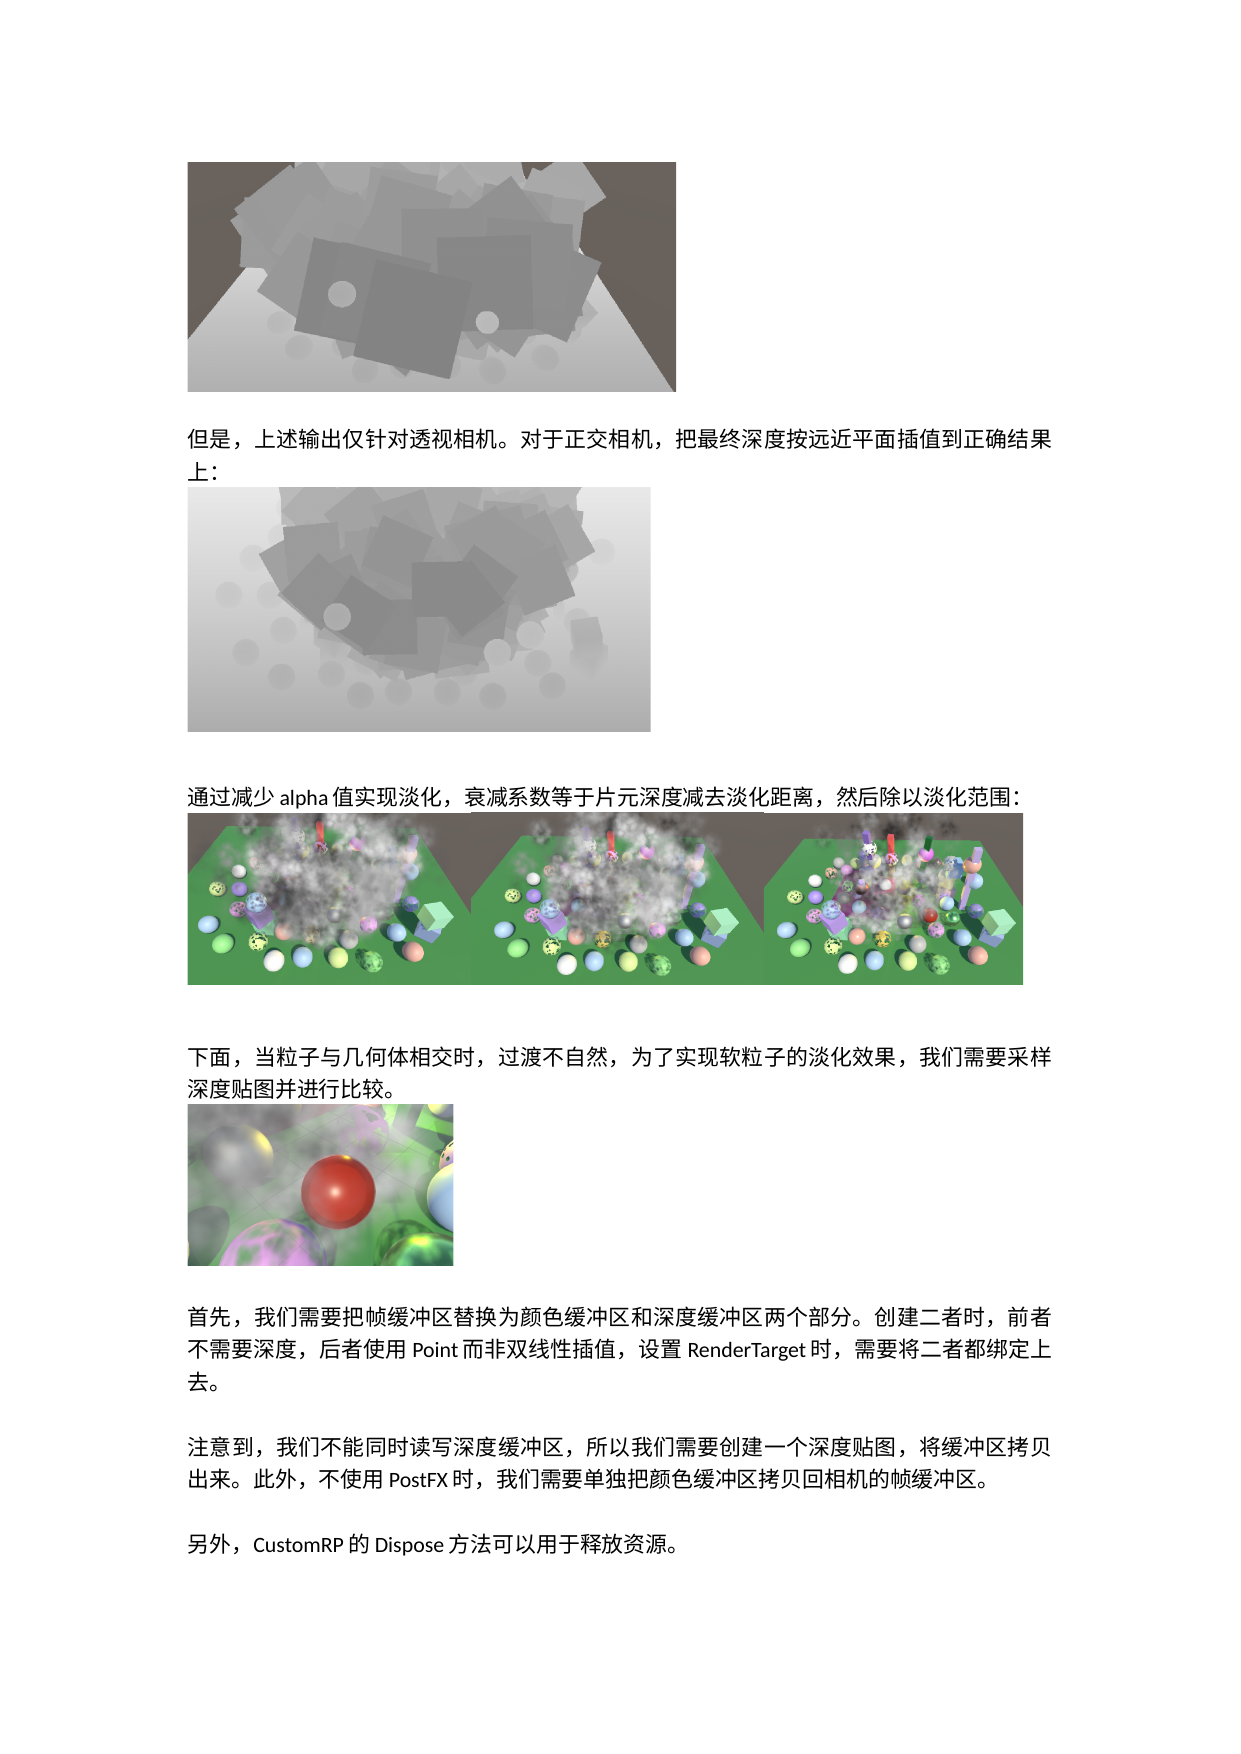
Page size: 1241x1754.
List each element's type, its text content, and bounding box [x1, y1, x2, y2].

picture [187, 162, 677, 392]
text 注意到，我们不能同时读写深度缓冲区，所以我们需要创建一个深度贴图，将缓冲区拷贝出来。此外，不使用PostFX时，我们需要单独把颜色缓冲区拷贝回相机的帧缓冲区。 [187, 1429, 1053, 1494]
text 但是，上述输出仅针对透视相机。对于正交相机，把最终深度按远近平面插值到正确结果上： [187, 422, 1053, 487]
text 通过减少alpha值实现淡化，衰减系数等于片元深度减去淡化距离，然后除以淡化范围： [187, 779, 1053, 812]
picture [187, 1104, 454, 1266]
text 首先，我们需要把帧缓冲区替换为颜色缓冲区和深度缓冲区两个部分。创建二者时，前者不需要深度，后者使用Point而非双线性插值，设置RenderTarget时，需要将二者都绑定上去。 [187, 1299, 1053, 1397]
text 下面，当粒子与几何体相交时，过渡不自然，为了实现软粒子的淡化效果，我们需要采样深度贴图并进行比较。 [187, 1039, 1053, 1104]
text 另外，CustomRP的Dispose方法可以用于释放资源。 [187, 1527, 1053, 1559]
picture [187, 487, 651, 732]
picture [187, 812, 1024, 985]
